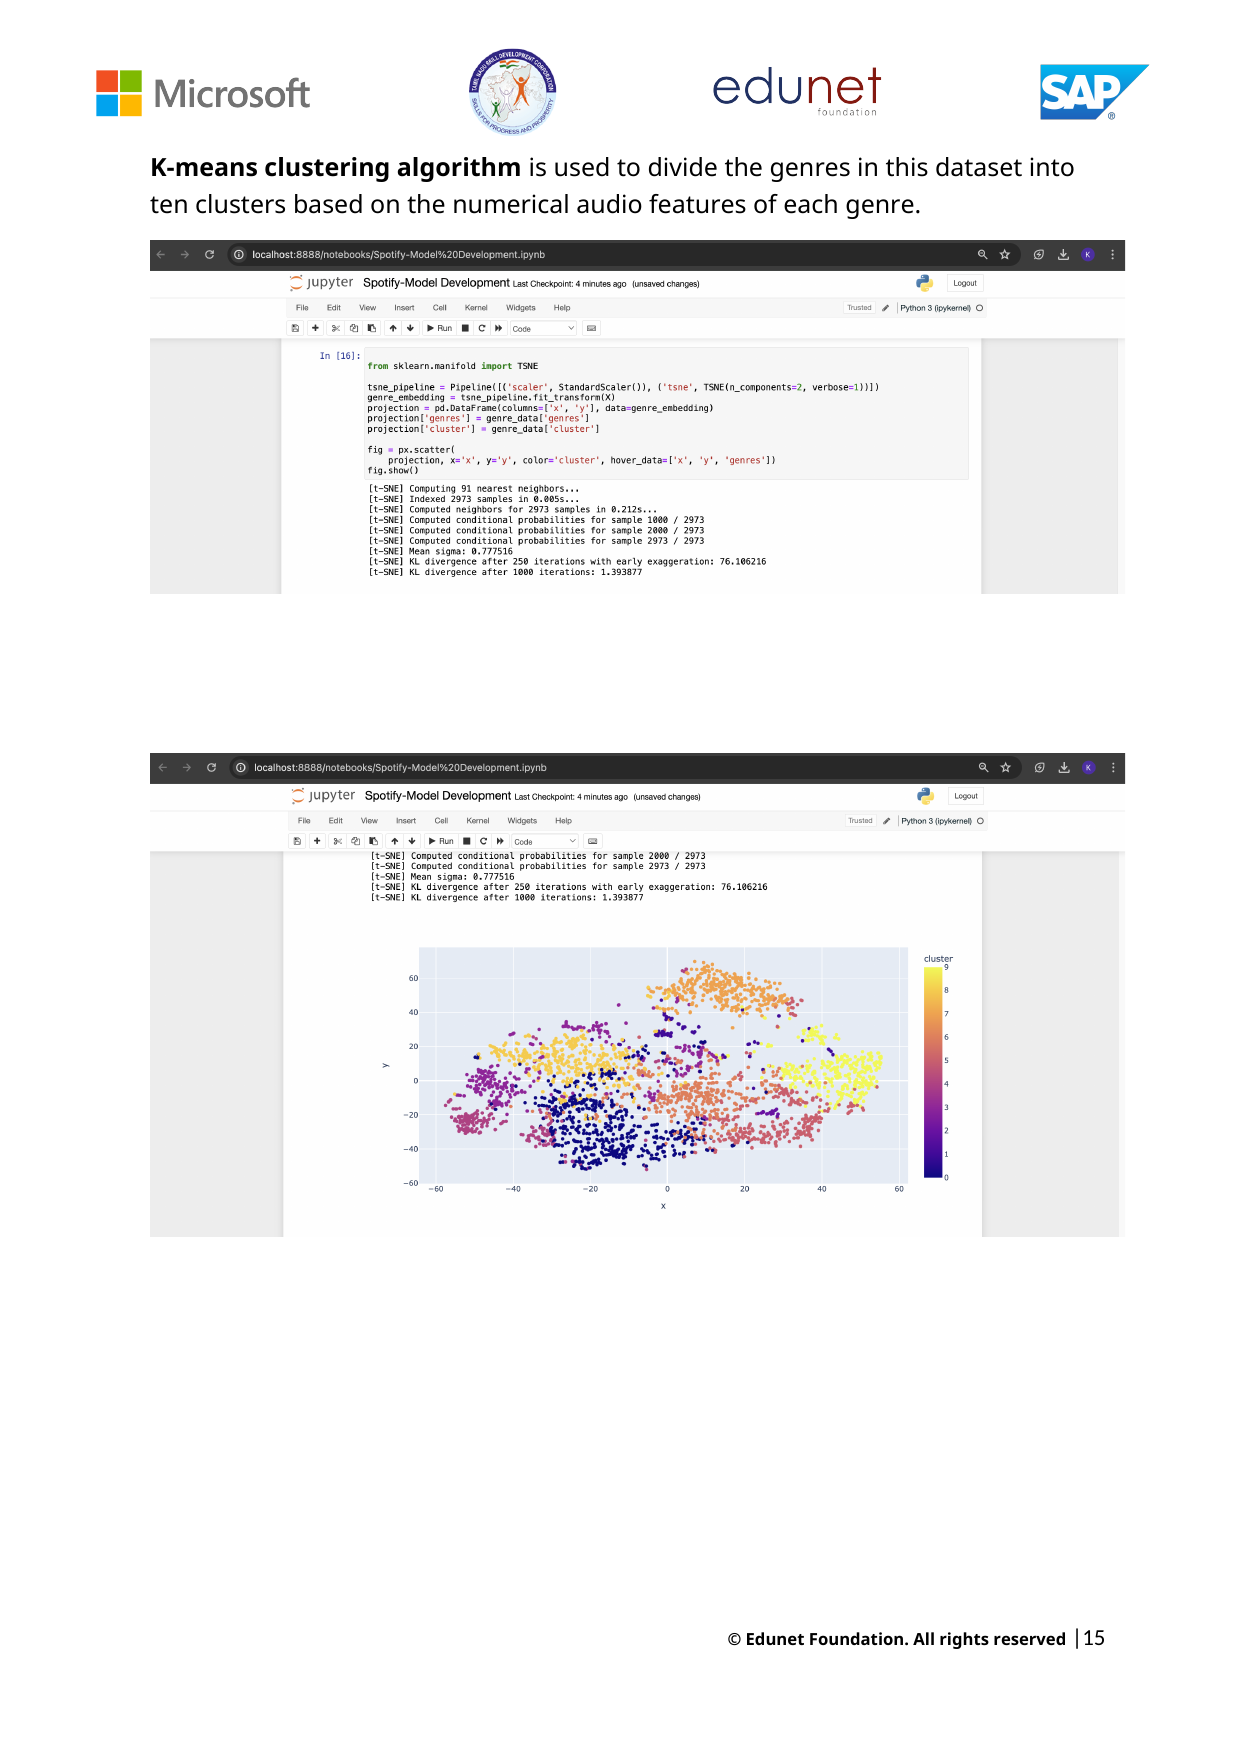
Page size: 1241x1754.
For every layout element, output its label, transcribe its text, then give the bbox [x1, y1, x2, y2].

picture [466, 45, 558, 137]
picture [150, 753, 1125, 1237]
picture [150, 240, 1125, 594]
picture [91, 65, 316, 121]
picture [706, 60, 889, 122]
text K-means clustering algorithm is used to divide the genres in this dataset into ten clusters based on the numerical audio features of each genre. [150, 150, 1105, 221]
picture [1039, 63, 1151, 121]
